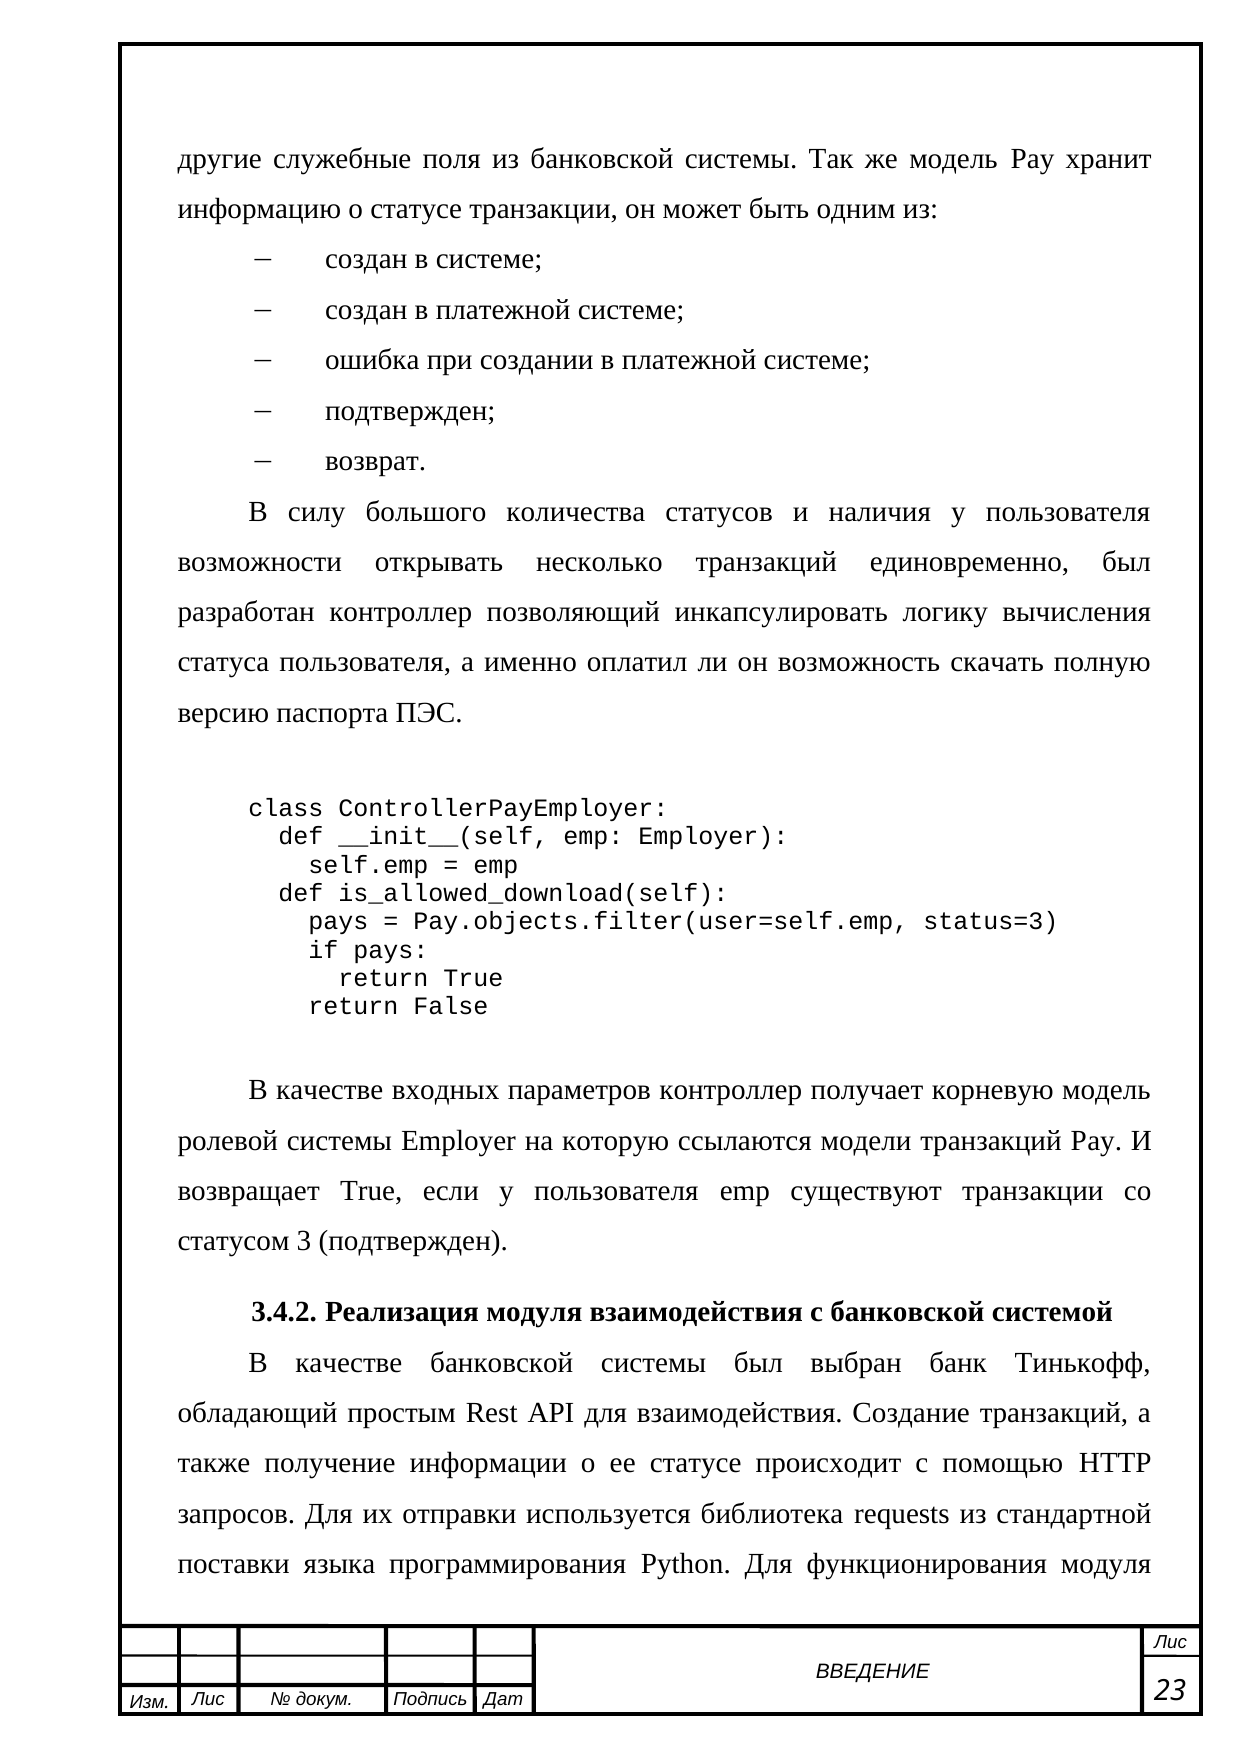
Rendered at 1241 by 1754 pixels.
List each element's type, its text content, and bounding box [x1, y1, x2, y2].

text В качестве входных параметров контроллер получает корневую модель ролевой системы Employer на которую ссылаются модели транзакций Pay. И возвращает True, если у пользователя emp существуют транзакции со статусом 3 (подтвержден). [177, 1072, 1152, 1257]
subtitle Реализация модуля взаимодействия с банковской системой [177, 1294, 1152, 1328]
text pays = Pay.objects.filter(user=self.emp, status=3) [177, 909, 1152, 937]
list создан в системе; [177, 242, 1152, 275]
text return False [177, 994, 1152, 1022]
text if pays: [177, 937, 1152, 966]
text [177, 141, 1152, 225]
text class ControllerPayEmployer: [177, 796, 1152, 824]
text self.emp = emp [177, 852, 1152, 881]
text def is_allowed_download(self): [177, 881, 1152, 909]
list ошибка при создании в платежной системе; [177, 342, 1152, 376]
list создан в платежной системе; [177, 292, 1152, 326]
text def __init__(self, emp: Employer): [177, 824, 1152, 852]
text return True [177, 966, 1152, 994]
list подтвержден; [177, 393, 1152, 426]
text В силу большого количества статусов и наличия у пользователя возможности открывать несколько транзакций единовременно, был разработан контроллер позволяющий инкапсулировать логику вычисления статуса пользователя, а именно оплатил ли он возможность скачать полную версию паспорта ПЭС. [177, 494, 1152, 728]
list возврат. [177, 443, 1152, 477]
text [177, 1345, 1152, 1580]
